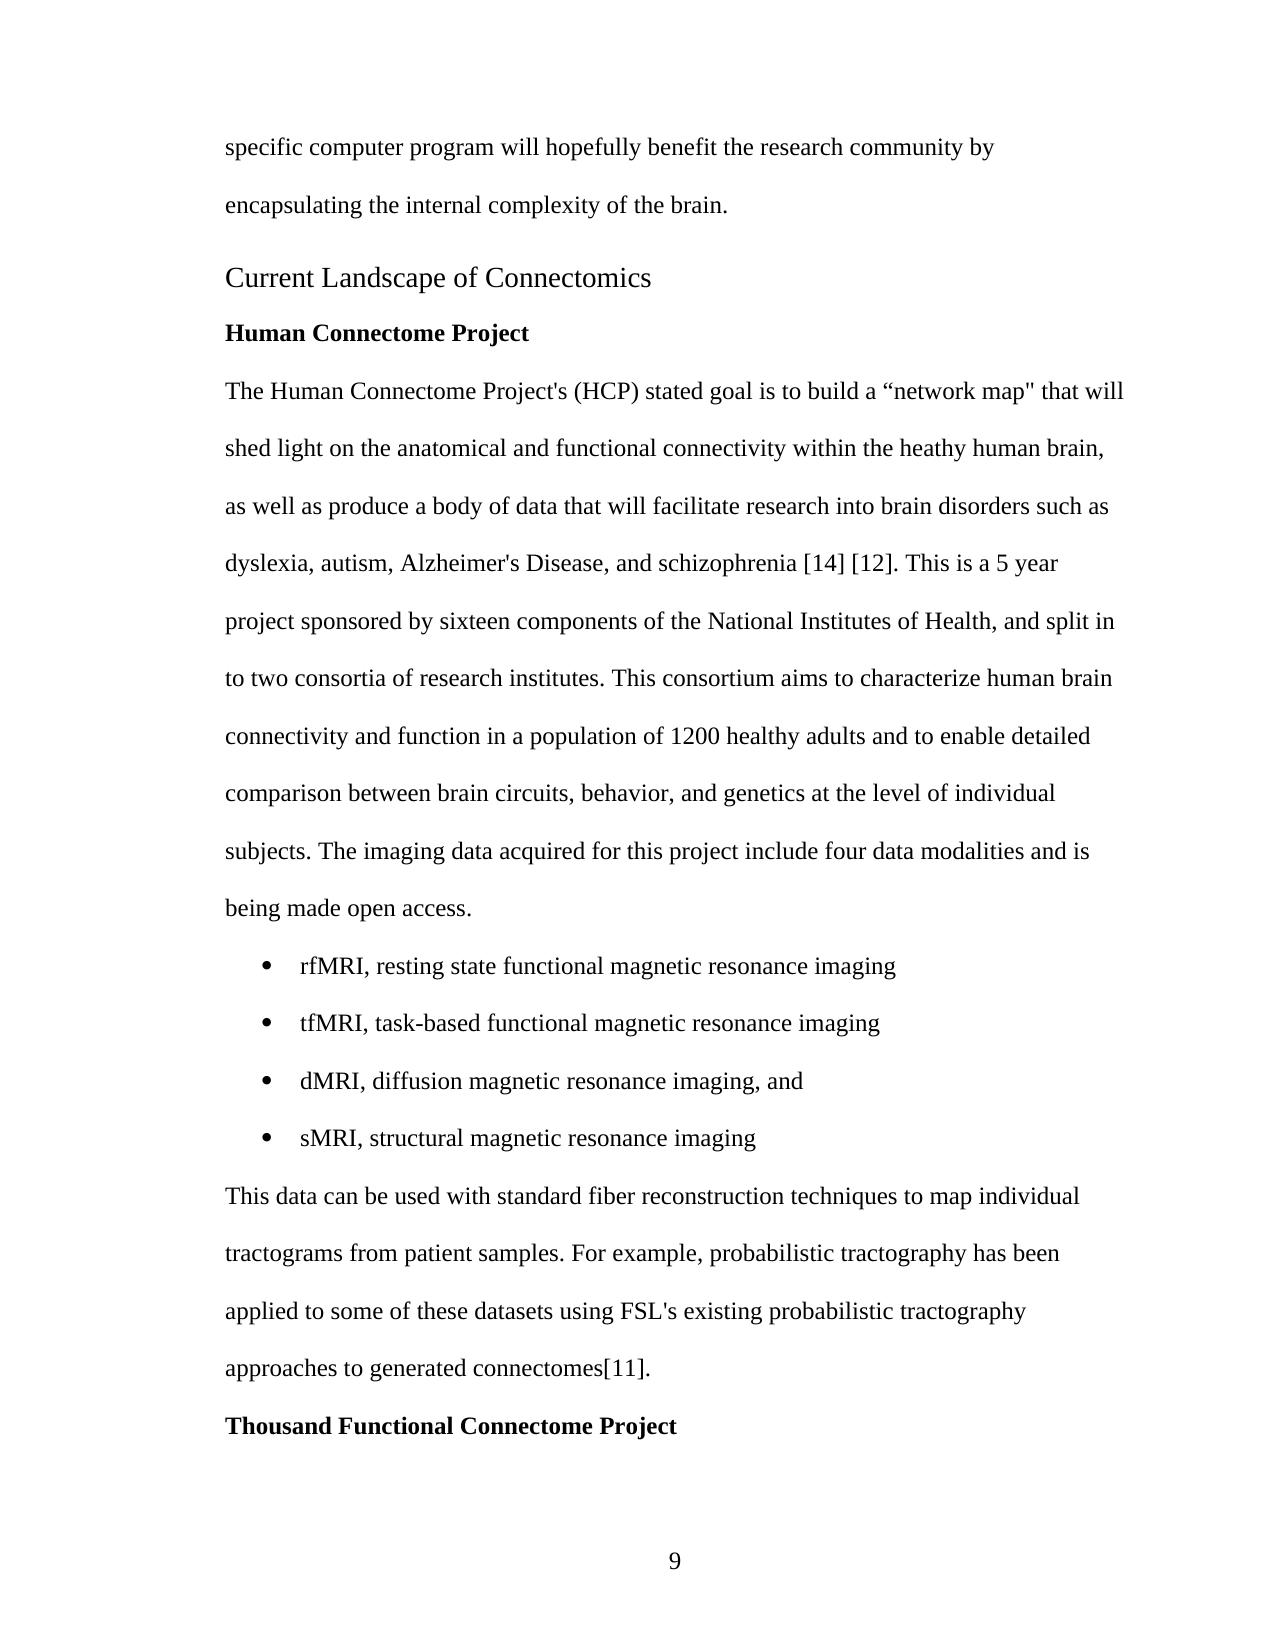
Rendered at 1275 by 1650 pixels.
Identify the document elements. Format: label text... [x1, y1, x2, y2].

list dMRI, diffusion magnetic resonance imaging, and [262, 1066, 1125, 1095]
subtitle Current Landscape of Connectomics [225, 260, 1125, 293]
text The Human Connectome Project's (HCP) stated goal is to build a “network map" that will shed light on the anatomical and functional connectivity within the heathy human brain, as well as produce a body of data that will facilitate research into brain disorders such as dyslexia, autism, Alzheimer's Disease, and schizophrenia [14] [12]. This is a 5 year project sponsored by sixteen components of the National Institutes of Health, and split in to two consortia of research institutes. This consortium aims to characterize human brain connectivity and function in a population of 1200 healthy adults and to enable detailed comparison between brain circuits, behavior, and genetics at the level of individual subjects. The imaging data acquired for this project include four data modalities and is being made open access. [225, 376, 1125, 922]
text Human Connectome Project [225, 318, 1125, 347]
list sMRI, structural magnetic resonance imaging [262, 1123, 1125, 1152]
list rfMRI, resting state functional magnetic resonance imaging [262, 951, 1125, 980]
text Thousand Functional Connectome Project [225, 1411, 1125, 1440]
text tractograms from patient samples. For example, probabilistic tractography has been applied to some of these datasets using FSL's existing probabilistic tractography approaches to generated connectomes[11]. [225, 1238, 1125, 1382]
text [225, 132, 1125, 219]
text This data can be used with standard fiber reconstruction techniques to map individual [225, 1181, 1125, 1210]
list tfMRI, task-based functional magnetic resonance imaging [262, 1008, 1125, 1037]
